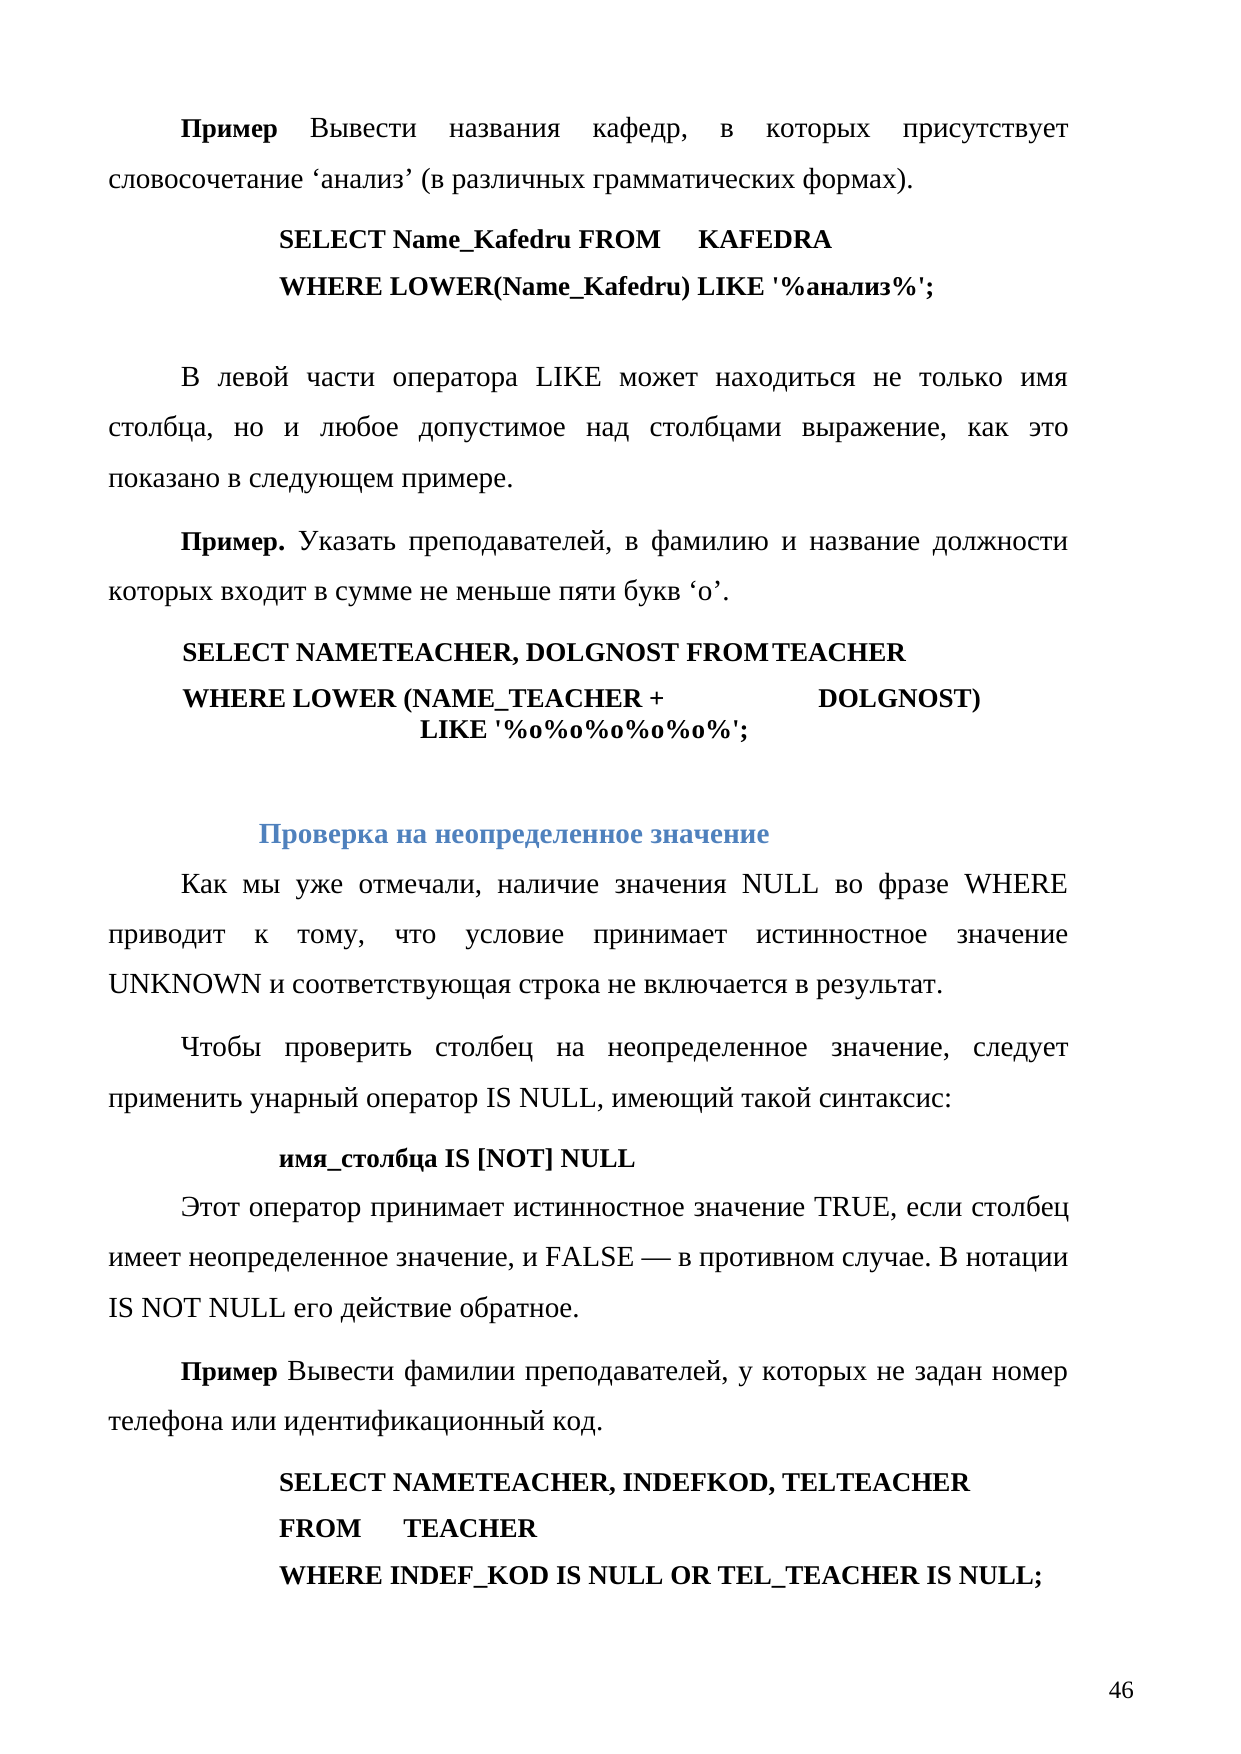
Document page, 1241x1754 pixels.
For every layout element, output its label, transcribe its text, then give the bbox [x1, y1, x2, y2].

text WHERE LOWER(Name_Kafedru) LIKE '%анализ%'; [205, 270, 1134, 301]
text Этот оператор принимает истинностное значение TRUE, если столбец имеет неопределенное значение, и FALSE — в противном случае. В нотации IS NOT NULL его действие обратное. [108, 1189, 1069, 1323]
text SELECT NAMETEACHER, DOLGNOST FROM TEACHER [108, 636, 1134, 667]
text Пример Вывести фамилии преподавателей, у которых не задан номер телефона или идентификационный код. [108, 1353, 1069, 1437]
text Пример. Указать преподавателей, в фамилию и название должности которых входит в сумме не меньше пяти букв ‘о’. [108, 523, 1069, 607]
text FROM TEACHER [205, 1512, 1134, 1544]
text Пример Вывести названия кафедр, в которых присутствует словосочетание ‘анализ’ (в различных грамматических формах). [108, 110, 1069, 194]
text SELECT Name_Kafedru FROM KAFEDRA [205, 223, 1134, 255]
text В левой части оператора LIKE может находиться не только имя столбца, но и любое допустимое над столбцами выражение, как это показано в следующем примере. [108, 359, 1069, 493]
text WHERE INDEF_KOD IS NULL OR TEL_TEACHER IS NULL; [205, 1559, 1134, 1590]
text Как мы уже отмечали, наличие значения NULL во фразе WHERE приводит к тому, что условие принимает истинностное значение UNKNOWN и соответствующая строка не включается в результат. [108, 866, 1069, 1000]
text WHERE LOWER (NAME_TEACHER + DOLGNOST) LIKE '%o%o%o%o%o%'; [108, 682, 1134, 744]
text SELECT NAMETEACHER, INDEFKOD, TELTEACHER [205, 1466, 1134, 1497]
text Чтобы проверить столбец на неопределенное значение, следует применить унарный оператор IS NULL, имеющий такой синтаксис: [108, 1029, 1069, 1113]
subtitle Проверка на неопределенное значение [185, 816, 1134, 849]
text имя_столбца IS [NOT] NULL [205, 1143, 1134, 1174]
